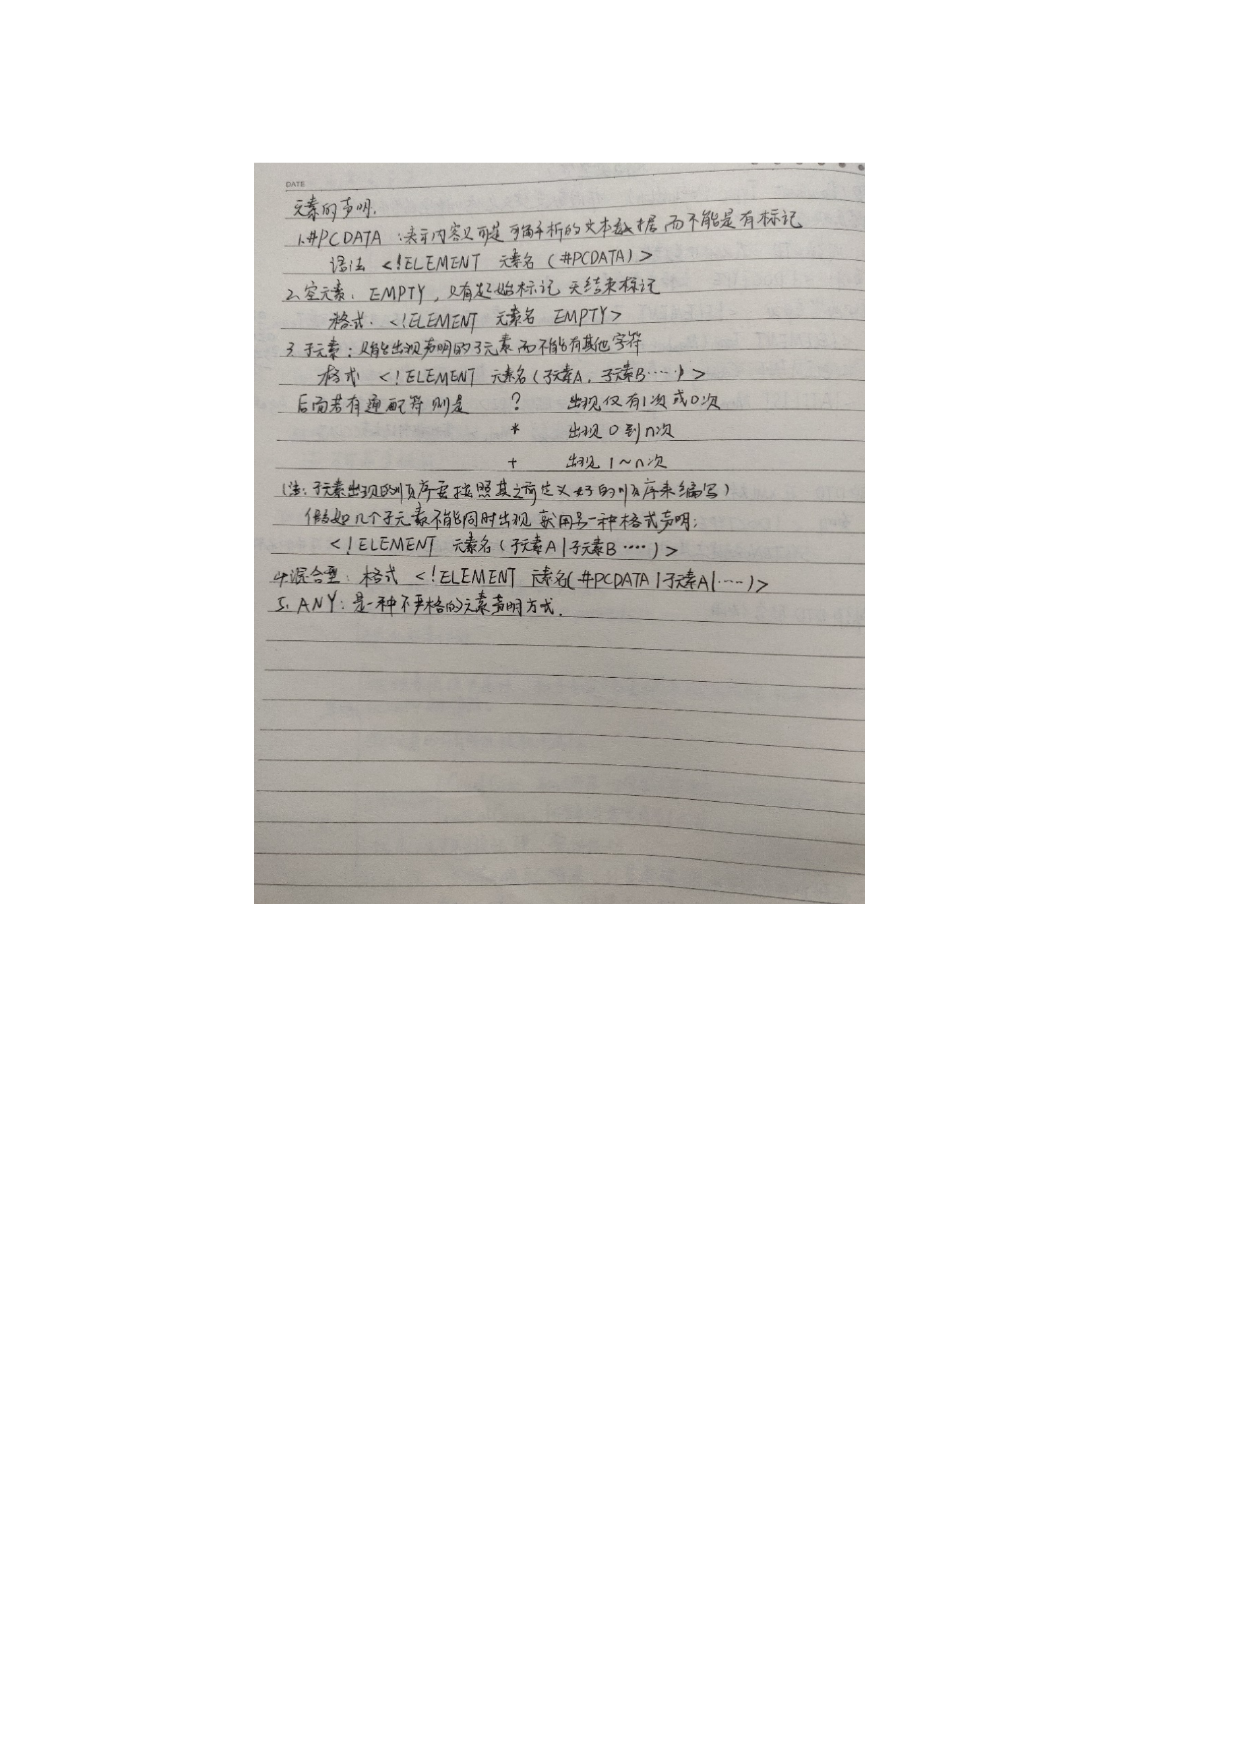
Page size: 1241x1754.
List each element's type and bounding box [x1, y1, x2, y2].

picture [254, 163, 865, 904]
